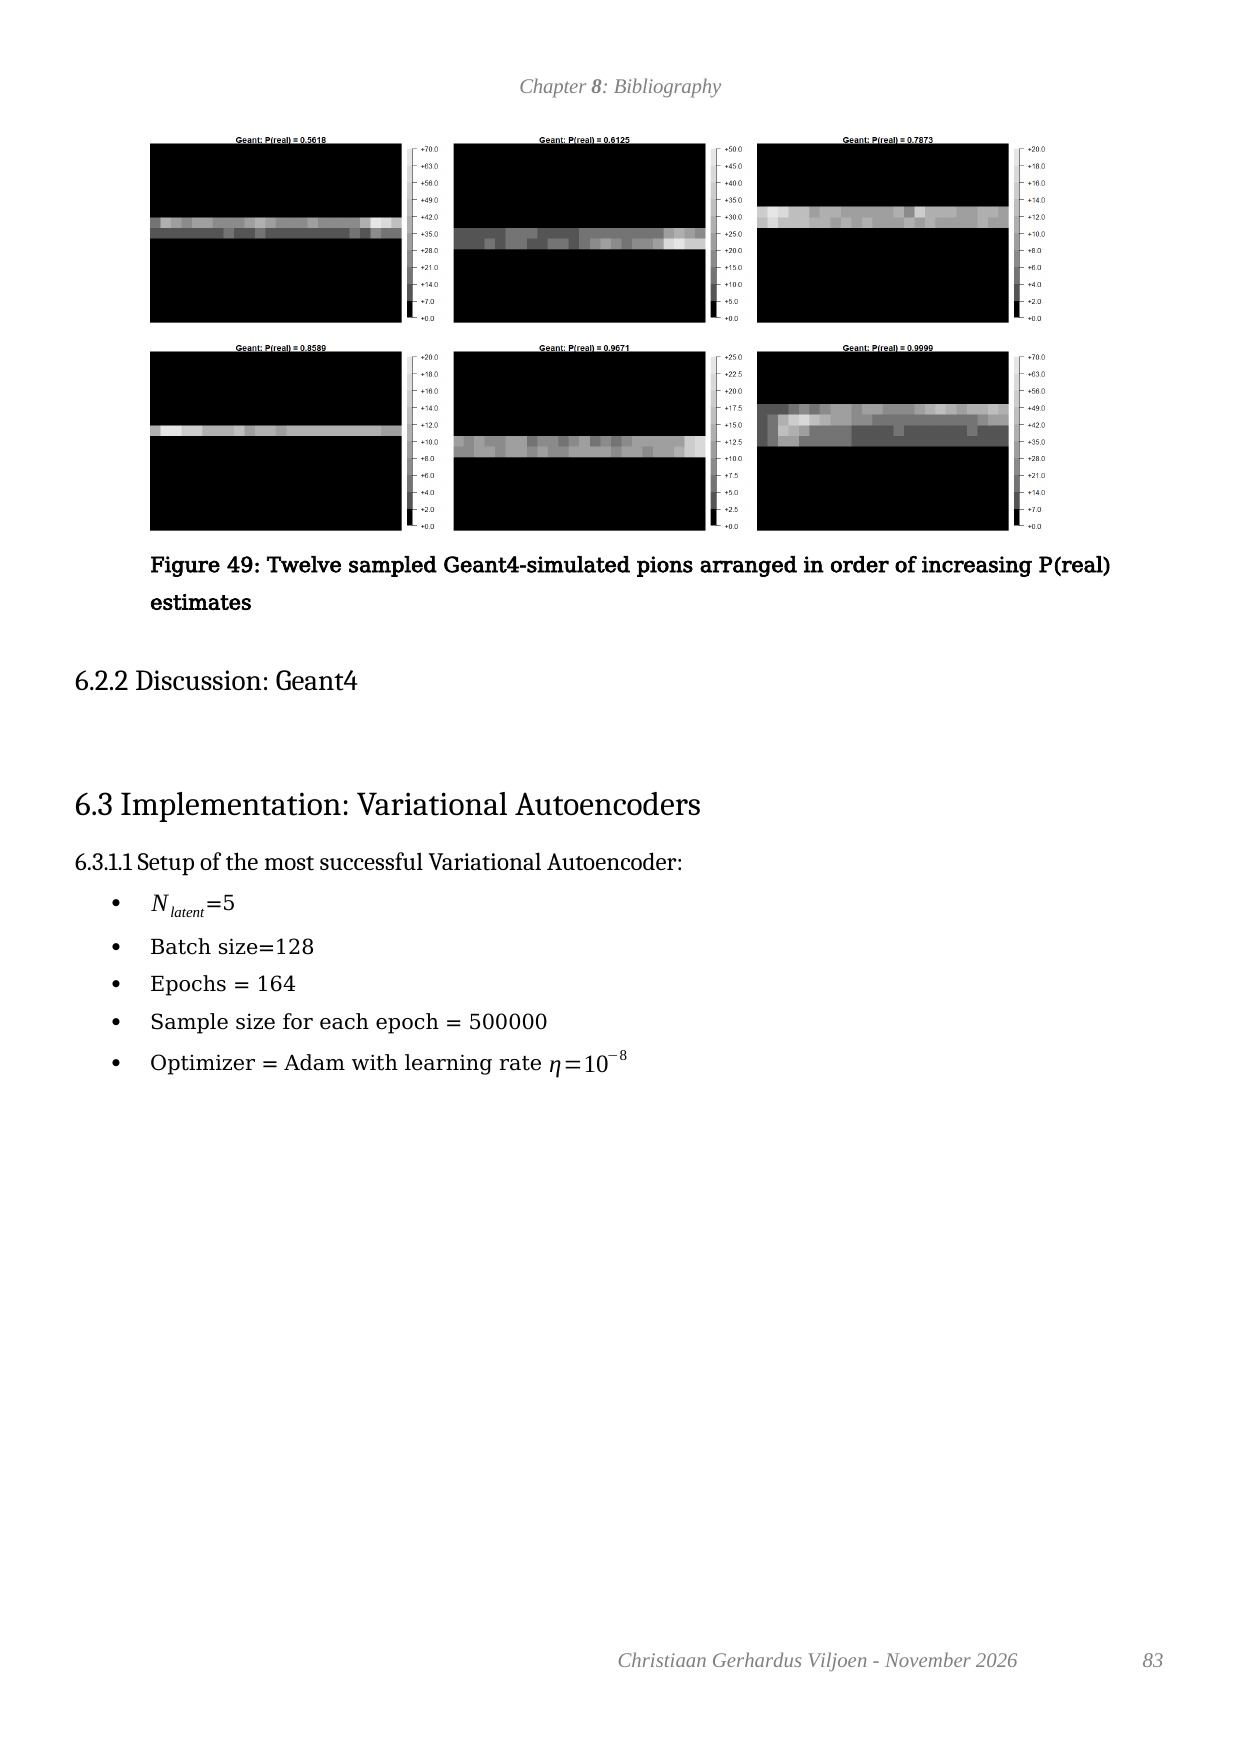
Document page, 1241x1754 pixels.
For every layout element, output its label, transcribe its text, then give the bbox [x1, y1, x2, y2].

text Figure 49: Twelve sampled Geant4-simulated pions arranged in order of increasing P(real) estimates [150, 551, 1165, 614]
picture [150, 135, 1061, 323]
subtitle Implementation: Variational Autoencoders [75, 785, 1165, 823]
subtitle Discussion: Geant4 [75, 664, 1165, 697]
list Sample size for each epoch = 500000 [112, 1009, 1165, 1034]
list Optimizer = Adam with learning rate [112, 1046, 1165, 1077]
picture [150, 343, 1061, 531]
subtitle Setup of the most successful Variational Autoencoder: [75, 848, 1165, 877]
list Epochs = 164 [112, 971, 1165, 996]
list Batch size=128 [112, 933, 1165, 958]
list =5 [112, 889, 1165, 921]
